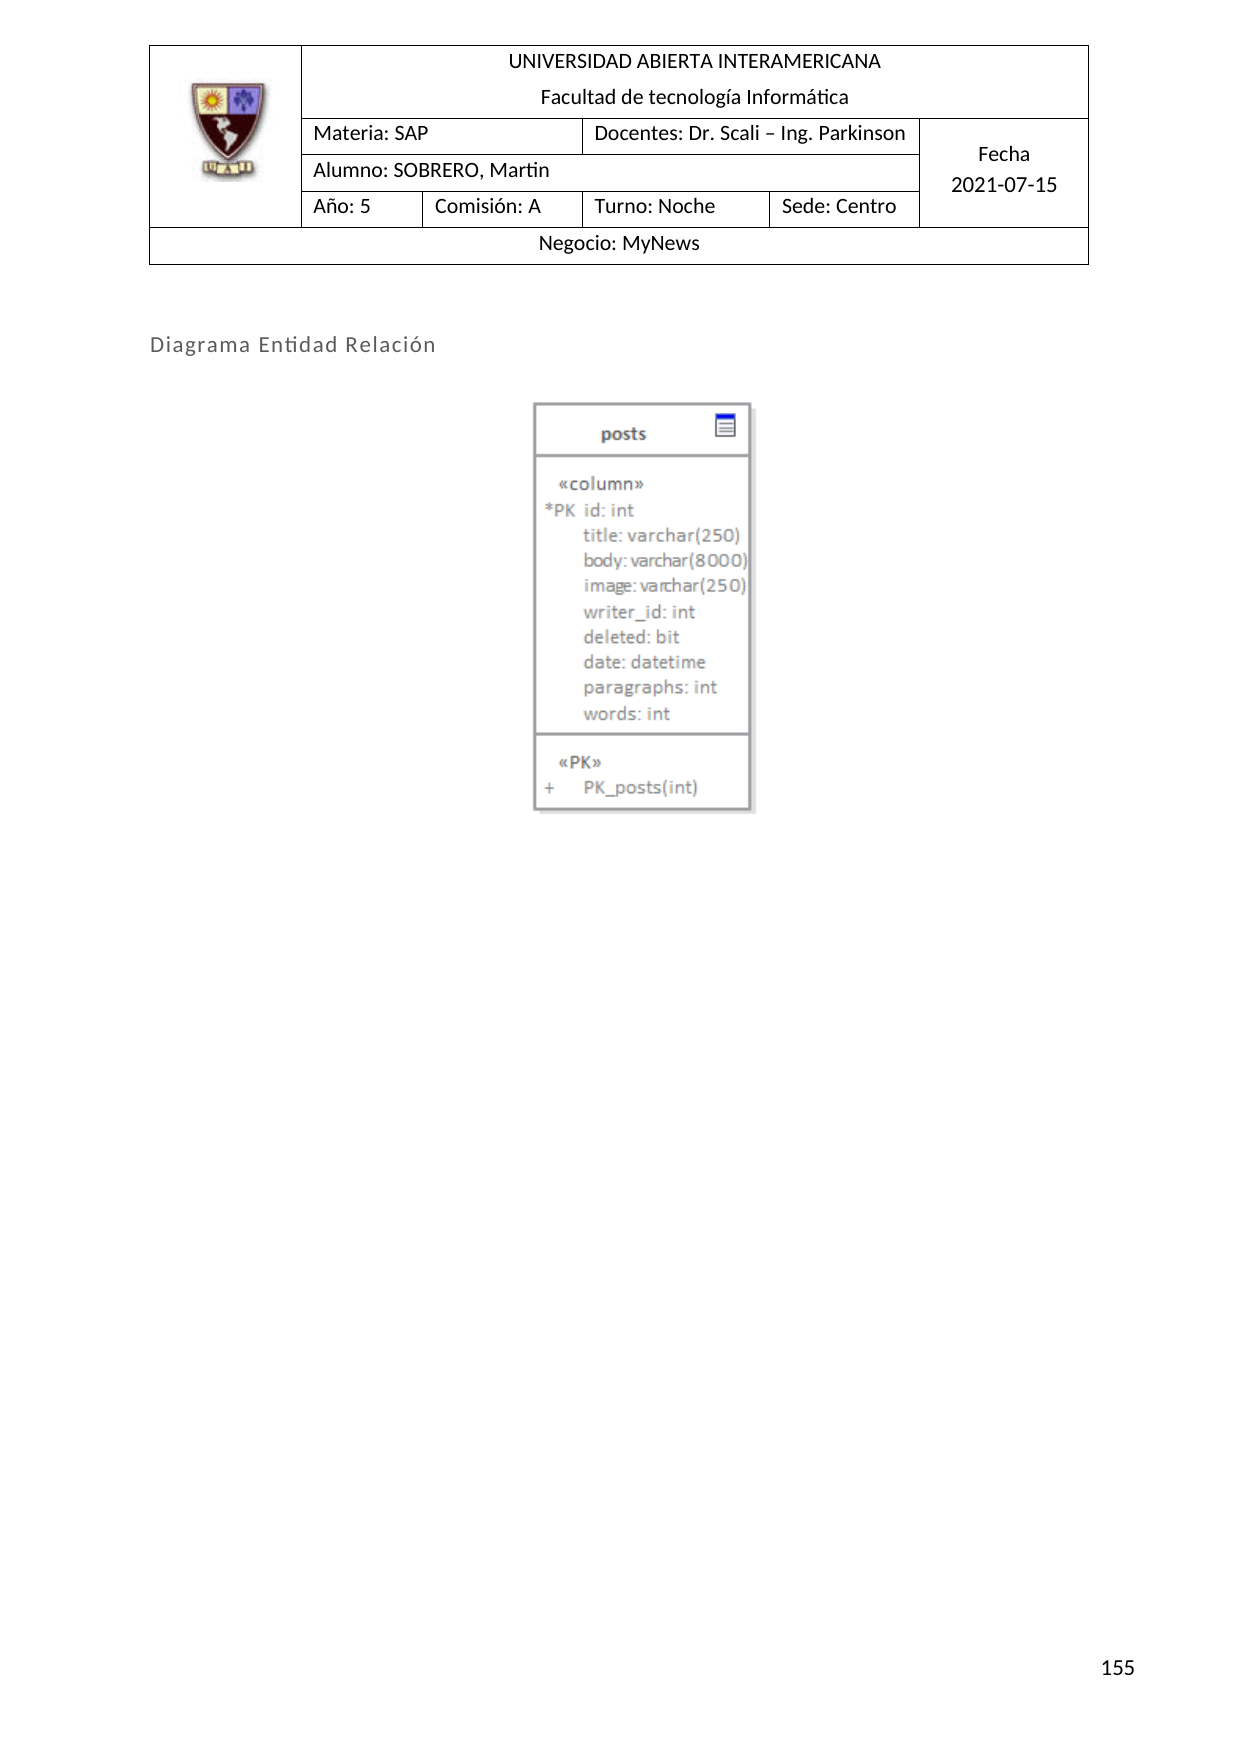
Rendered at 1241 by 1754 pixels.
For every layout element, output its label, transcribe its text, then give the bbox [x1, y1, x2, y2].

picture [524, 387, 761, 822]
subtitle Diagrama Entidad Relación [150, 330, 1135, 358]
picture [177, 74, 278, 187]
